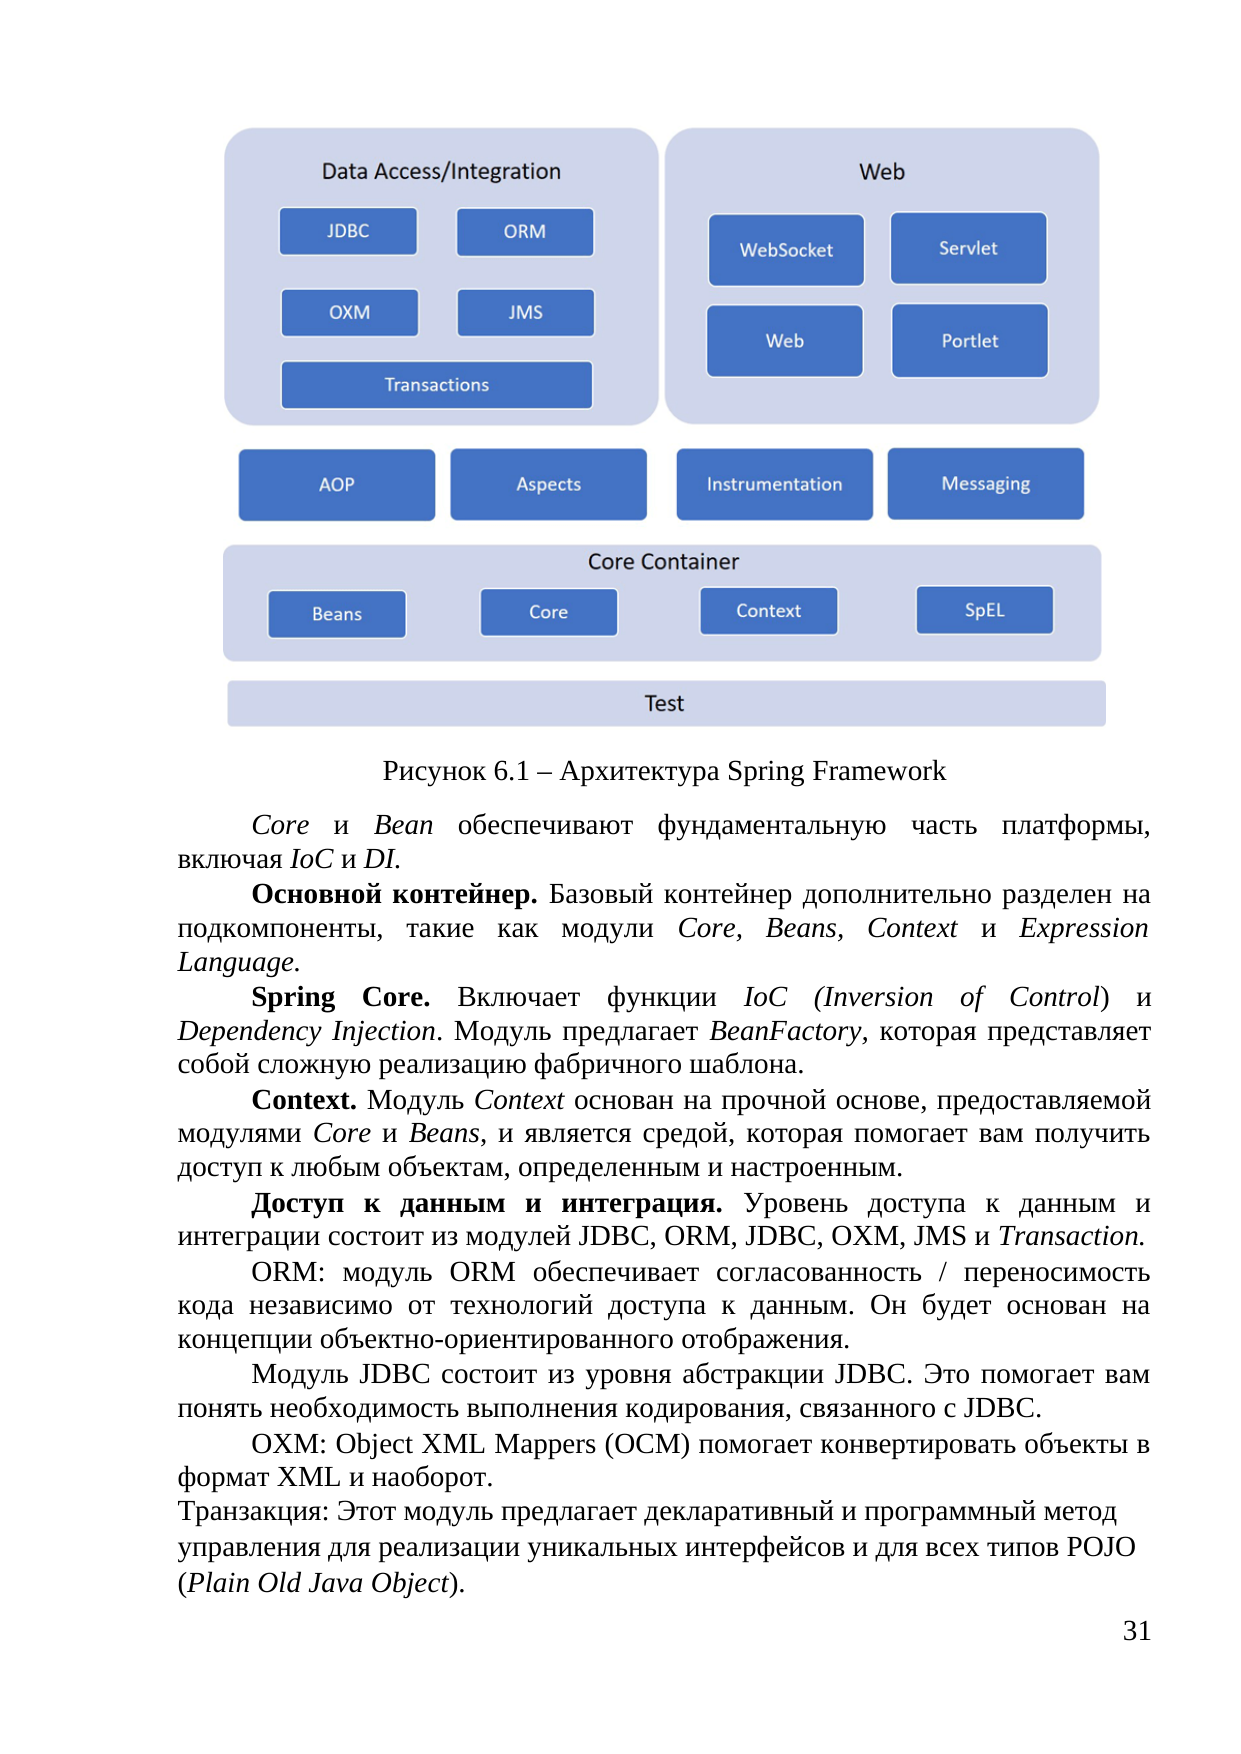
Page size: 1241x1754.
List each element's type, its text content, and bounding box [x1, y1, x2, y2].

text ORM: модуль ORM обеспечивает согласованность / переносимость кода независимо от технологий доступа к данным. Он будет основан на концепции объектно-ориентированного отображения. [177, 1254, 1152, 1354]
text Транзакция: Этот модуль предлагает декларативный и программный метод управления для реализации уникальных интерфейсов и для всех типов POJO (Plain Old Java Object). [177, 1493, 1152, 1599]
text Доступ к данным и интеграция. Уровень доступа к данным и интеграции состоит из модулей JDBC, ORM, JDBC, OXM, JMS и Transaction. [177, 1185, 1152, 1252]
text Spring Core. Включает функции IoC (Inversion of Control) и Dependency Injection. Модуль предлагает BeanFactory, которая представляет собой сложную реализацию фабричного шаблона. [177, 979, 1152, 1080]
text Рисунок 6.1 – Архитектура Spring Framework [177, 753, 1152, 787]
text OXM: Object XML Mappers (OCM) помогает конвертировать объекты в формат XML и наоборот. [177, 1426, 1152, 1493]
text Core и Bean обеспечивают фундаментальную часть платформы, включая IoC и DI. [177, 807, 1152, 874]
text Основной контейнер. Базовый контейнер дополнительно разделен на подкомпоненты, такие как модули Core, Beans, Context и Expression Language. [177, 877, 1152, 977]
picture [223, 118, 1106, 733]
text Context. Модуль Context основан на прочной основе, предоставляемой модулями Core и Beans, и является средой, которая помогает вам получить доступ к любым объектам, определенным и настроенным. [177, 1082, 1152, 1183]
text Модуль JDBC состоит из уровня абстракции JDBC. Это помогает вам понять необходимость выполнения кодирования, связанного с JDBC. [177, 1357, 1152, 1424]
